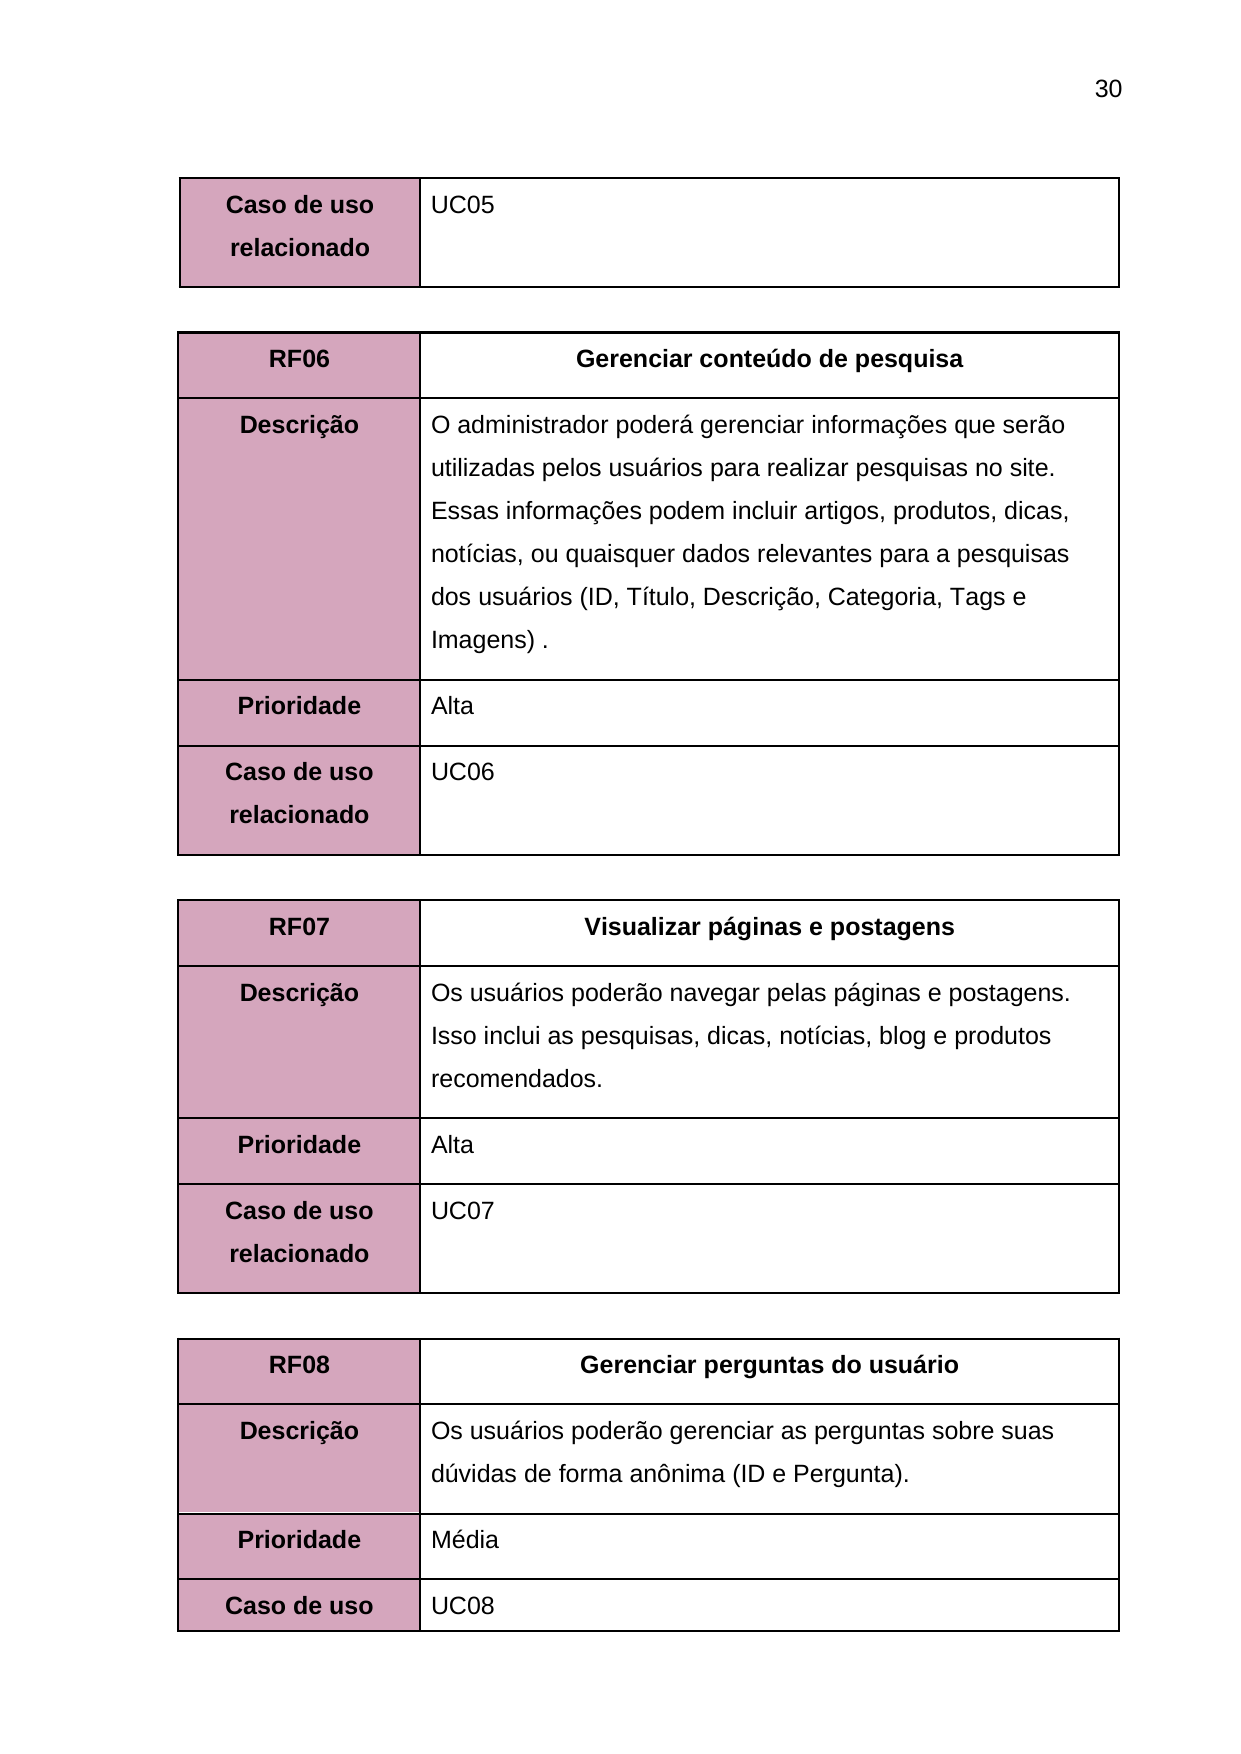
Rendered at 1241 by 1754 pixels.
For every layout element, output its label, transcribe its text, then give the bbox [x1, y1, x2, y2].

table_cell UC06 [421, 747, 1118, 854]
table_cell Descrição [179, 967, 419, 1117]
table_cell Alta [421, 681, 1118, 745]
table_cell Caso de uso relacionado [179, 747, 419, 854]
table_header RF07 [179, 901, 419, 965]
table_cell UC08 [421, 1580, 1118, 1630]
table_header RF08 [179, 1340, 419, 1403]
table_cell Média [421, 1515, 1118, 1578]
table_cell Alta [421, 1119, 1118, 1183]
table_cell Caso de uso relacionado [179, 1185, 419, 1292]
table_cell Descrição [179, 399, 419, 679]
table_cell Caso de uso relacionado [181, 179, 419, 286]
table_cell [179, 1580, 419, 1630]
table_cell Prioridade [179, 1515, 419, 1578]
table_cell UC05 [421, 179, 1118, 286]
table_cell UC07 [421, 1185, 1118, 1292]
table_cell Prioridade [179, 1119, 419, 1183]
table_cell Descrição [179, 1405, 419, 1512]
table_cell Prioridade [179, 681, 419, 745]
table_cell Os usuários poderão gerenciar as perguntas sobre suas dúvidas de forma anônima (ID e Pergunta). [421, 1405, 1118, 1512]
table_header RF06 [179, 334, 419, 397]
table_header Gerenciar perguntas do usuário [421, 1340, 1118, 1403]
table_cell Os usuários poderão navegar pelas páginas e postagens. Isso inclui as pesquisas, dicas, notícias, blog e produtos recomendados. [421, 967, 1118, 1117]
table_header Gerenciar conteúdo de pesquisa [421, 334, 1118, 397]
table_header Visualizar páginas e postagens [421, 901, 1118, 965]
table_cell O administrador poderá gerenciar informações que serão utilizadas pelos usuários para realizar pesquisas no site. Essas informações podem incluir artigos, produtos, dicas, notícias, ou quaisquer dados relevantes para a pesquisas dos usuários (ID, Título, Descrição, Categoria, Tags e Imagens) . [421, 399, 1118, 679]
